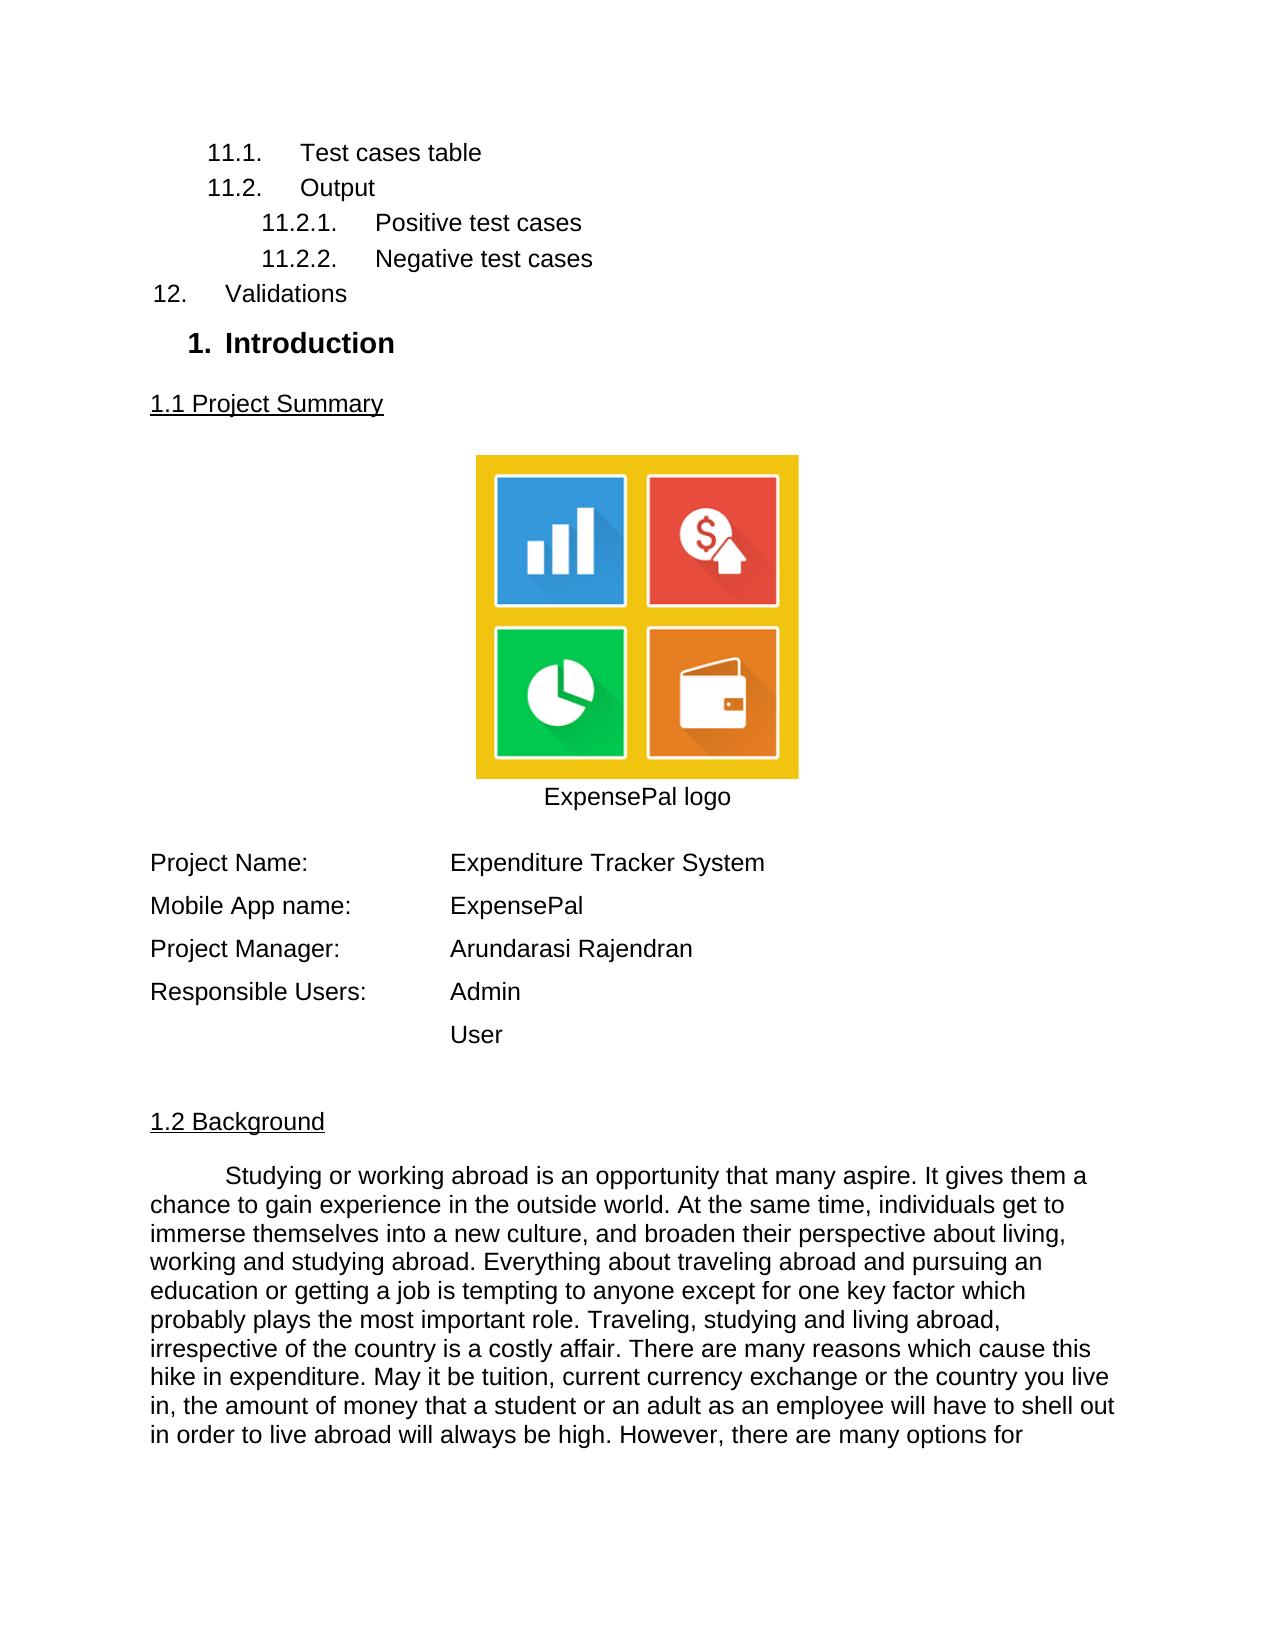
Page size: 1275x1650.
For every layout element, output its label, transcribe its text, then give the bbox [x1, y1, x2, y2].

text Project Manager: Arundarasi Rajendran [150, 934, 1125, 963]
list Introduction [187, 326, 1125, 359]
text 1.2 Background [150, 1107, 1125, 1136]
text Responsible Users: Admin [150, 977, 1125, 1006]
list Test cases table [262, 150, 1125, 164]
text Project Name: Expenditure Tracker System [150, 848, 1125, 877]
list Validations [187, 291, 1125, 305]
list Negative test cases [419, 256, 1125, 270]
list Output [262, 185, 342, 199]
text Mobile App name: ExpensePal [150, 891, 1125, 920]
text ExpensePal logo [150, 782, 1125, 811]
text 1.1 Project Summary [150, 389, 1125, 418]
text User [150, 1021, 1125, 1049]
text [150, 1161, 1125, 1471]
picture [476, 455, 799, 779]
list Positive test cases [337, 220, 1125, 235]
list Output [344, 185, 1125, 199]
